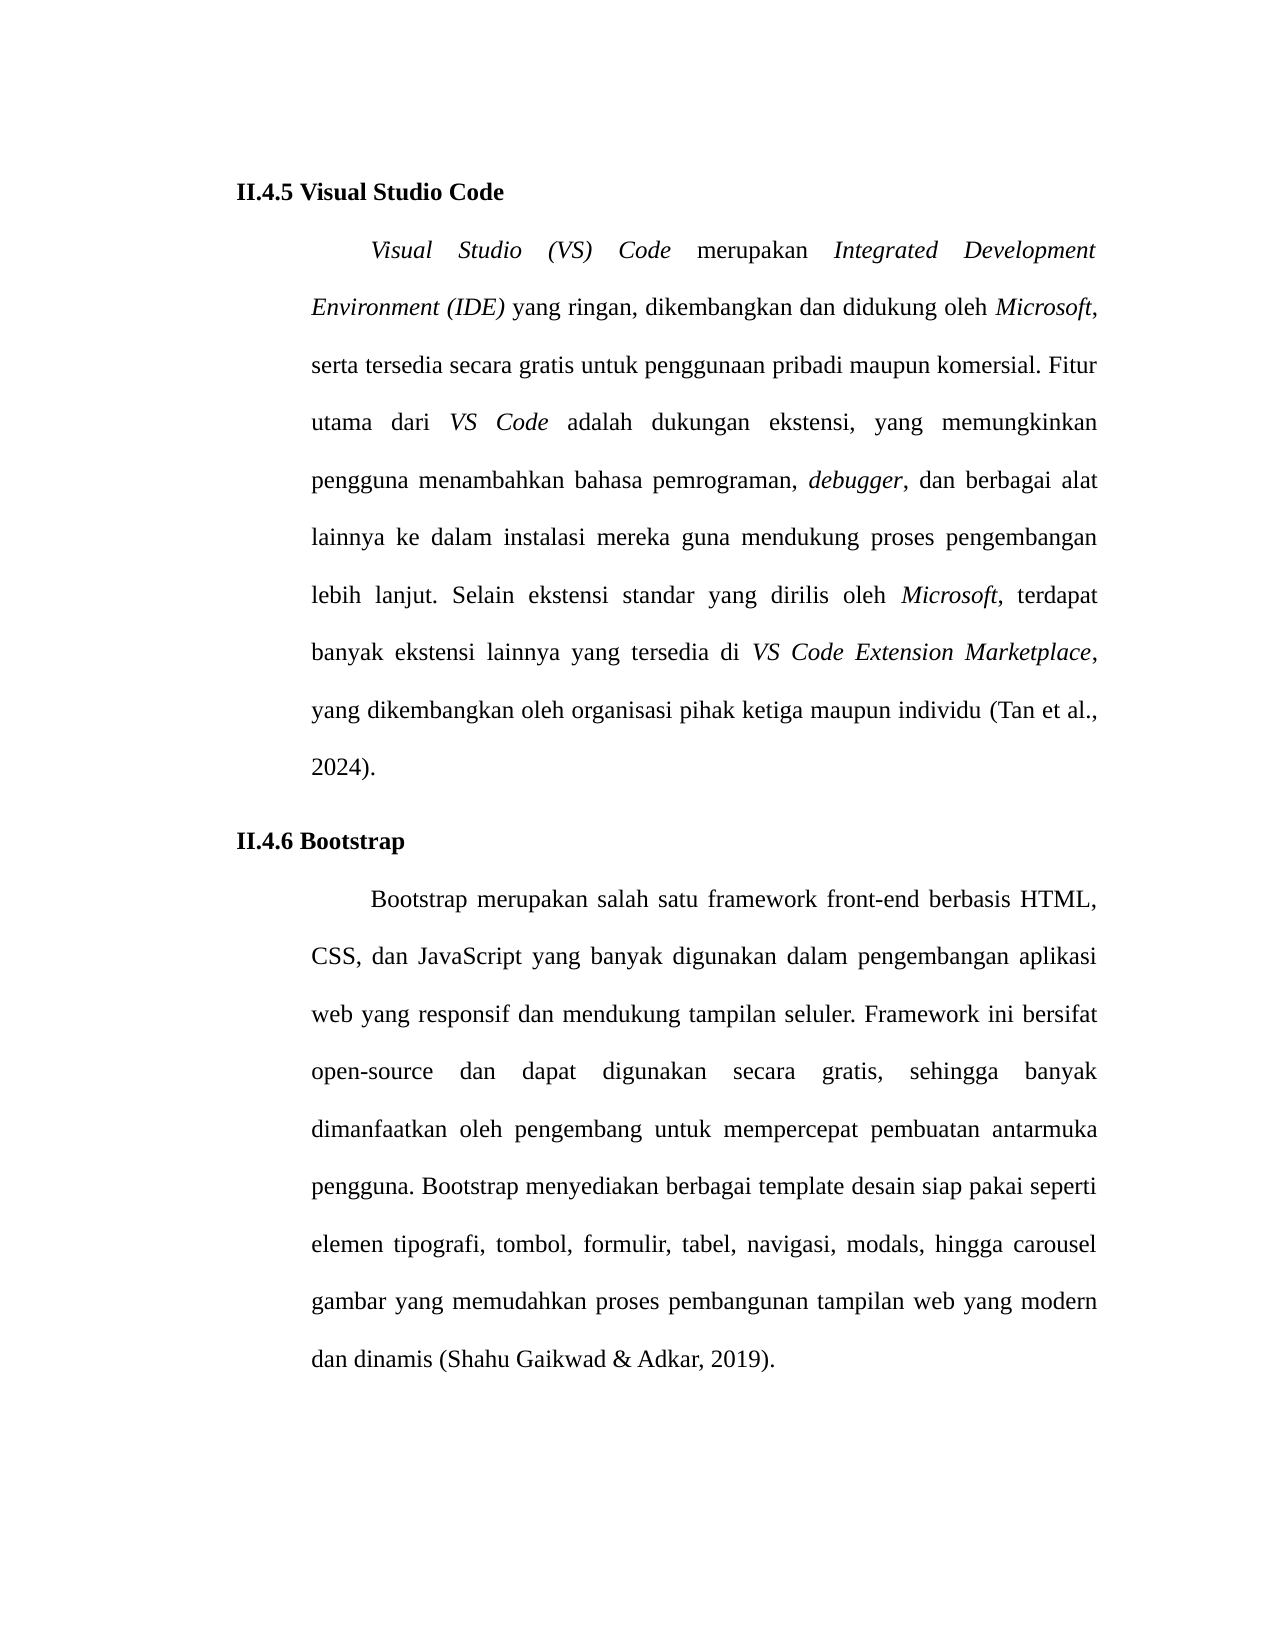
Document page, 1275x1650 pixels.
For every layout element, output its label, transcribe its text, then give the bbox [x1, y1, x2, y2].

subtitle Visual Studio Code [236, 177, 1098, 206]
text Bootstrap merupakan salah satu framework front-end berbasis HTML, CSS, dan JavaScript yang banyak digunakan dalam pengembangan aplikasi web yang responsif dan mendukung tampilan seluler. Framework ini bersifat open-source dan dapat digunakan secara gratis, sehingga banyak dimanfaatkan oleh pengembang untuk mempercepat pembuatan antarmuka pengguna. Bootstrap menyediakan berbagai template desain siap pakai seperti elemen tipografi, tombol, formulir, tabel, navigasi, modals, hingga carousel gambar yang memudahkan proses pembangunan tampilan web yang modern dan dinamis (Shahu Gaikwad & Adkar, 2019). [311, 884, 1098, 1373]
subtitle Bootstrap [236, 826, 1098, 855]
text Visual Studio (VS) Code merupakan Integrated Development Environment (IDE) yang ringan, dikembangkan dan didukung oleh Microsoft, serta tersedia secara gratis untuk penggunaan pribadi maupun komersial. Fitur utama dari VS Code adalah dukungan ekstensi, yang memungkinkan pengguna menambahkan bahasa pemrograman, debugger, dan berbagai alat lainnya ke dalam instalasi mereka guna mendukung proses pengembangan lebih lanjut. Selain ekstensi standar yang dirilis oleh Microsoft, terdapat banyak ekstensi lainnya yang tersedia di VS Code Extension Marketplace, yang dikembangkan oleh organisasi pihak ketiga maupun individu (Tan et al., 2024). [311, 235, 1098, 781]
